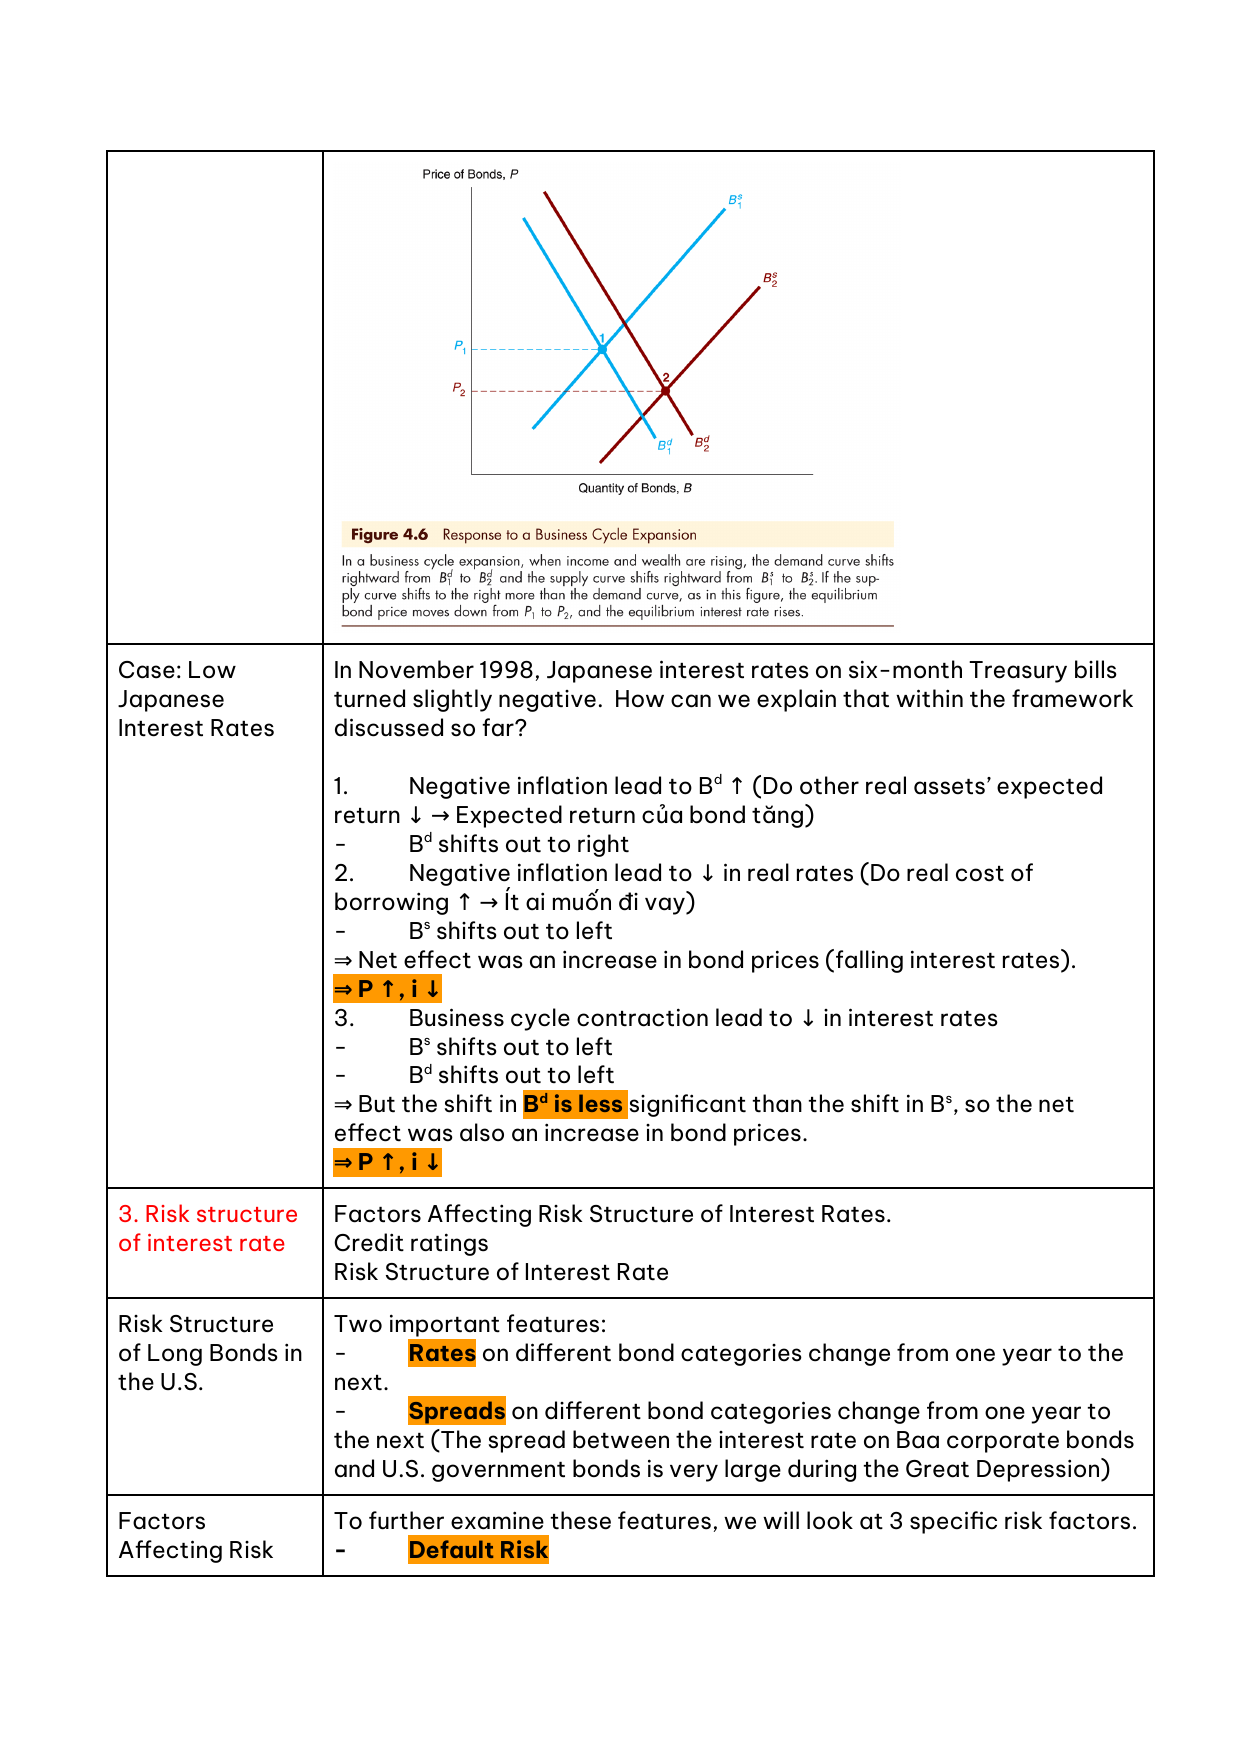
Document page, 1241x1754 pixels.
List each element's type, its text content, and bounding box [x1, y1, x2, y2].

table_cell Factors Affecting Risk Structure of Interest Rates. Credit ratings Risk Structure of Interest Rate [324, 1189, 1153, 1297]
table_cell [108, 152, 322, 643]
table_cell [108, 1496, 322, 1574]
table_cell In November 1998, Japanese interest rates on six-month Treasury bills turned slightly negative. How can we explain that within the framework discussed so far? Negative inflation lead to Bd ↑ (Do other real assets’ expected return ↓ → Expected return của bond tăng) Bd shifts out to right Negative inflation lead to ↓ in real rates (Do real cost of borrowing ↑ → Ít ai muốn đi vay) Bs shifts out to left ⇒ Net effect was an increase in bond prices (falling interest rates). ⇒ P ↑, i ↓ Business cycle contraction lead to ↓ in interest rates Bs shifts out to left Bd shifts out to left ⇒ But the shift in Bd is less significant than the shift in Bs, so the net effect was also an increase in bond prices. ⇒ P ↑, i ↓ [324, 645, 1153, 1187]
table_cell Risk Structure of Long Bonds in the U.S. [108, 1299, 322, 1494]
table_cell 3. Risk structure of interest rate [108, 1189, 322, 1297]
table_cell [324, 152, 1153, 643]
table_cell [324, 1496, 1153, 1574]
table_cell Two important features: Rates on different bond categories change from one year to the next. Spreads on different bond categories change from one year to the next (The spread between the interest rate on Baa corporate bonds and U.S. government bonds is very large during the Great Depression) [324, 1299, 1153, 1494]
table_cell Case: Low Japanese Interest Rates [108, 645, 322, 1187]
picture [333, 162, 902, 633]
